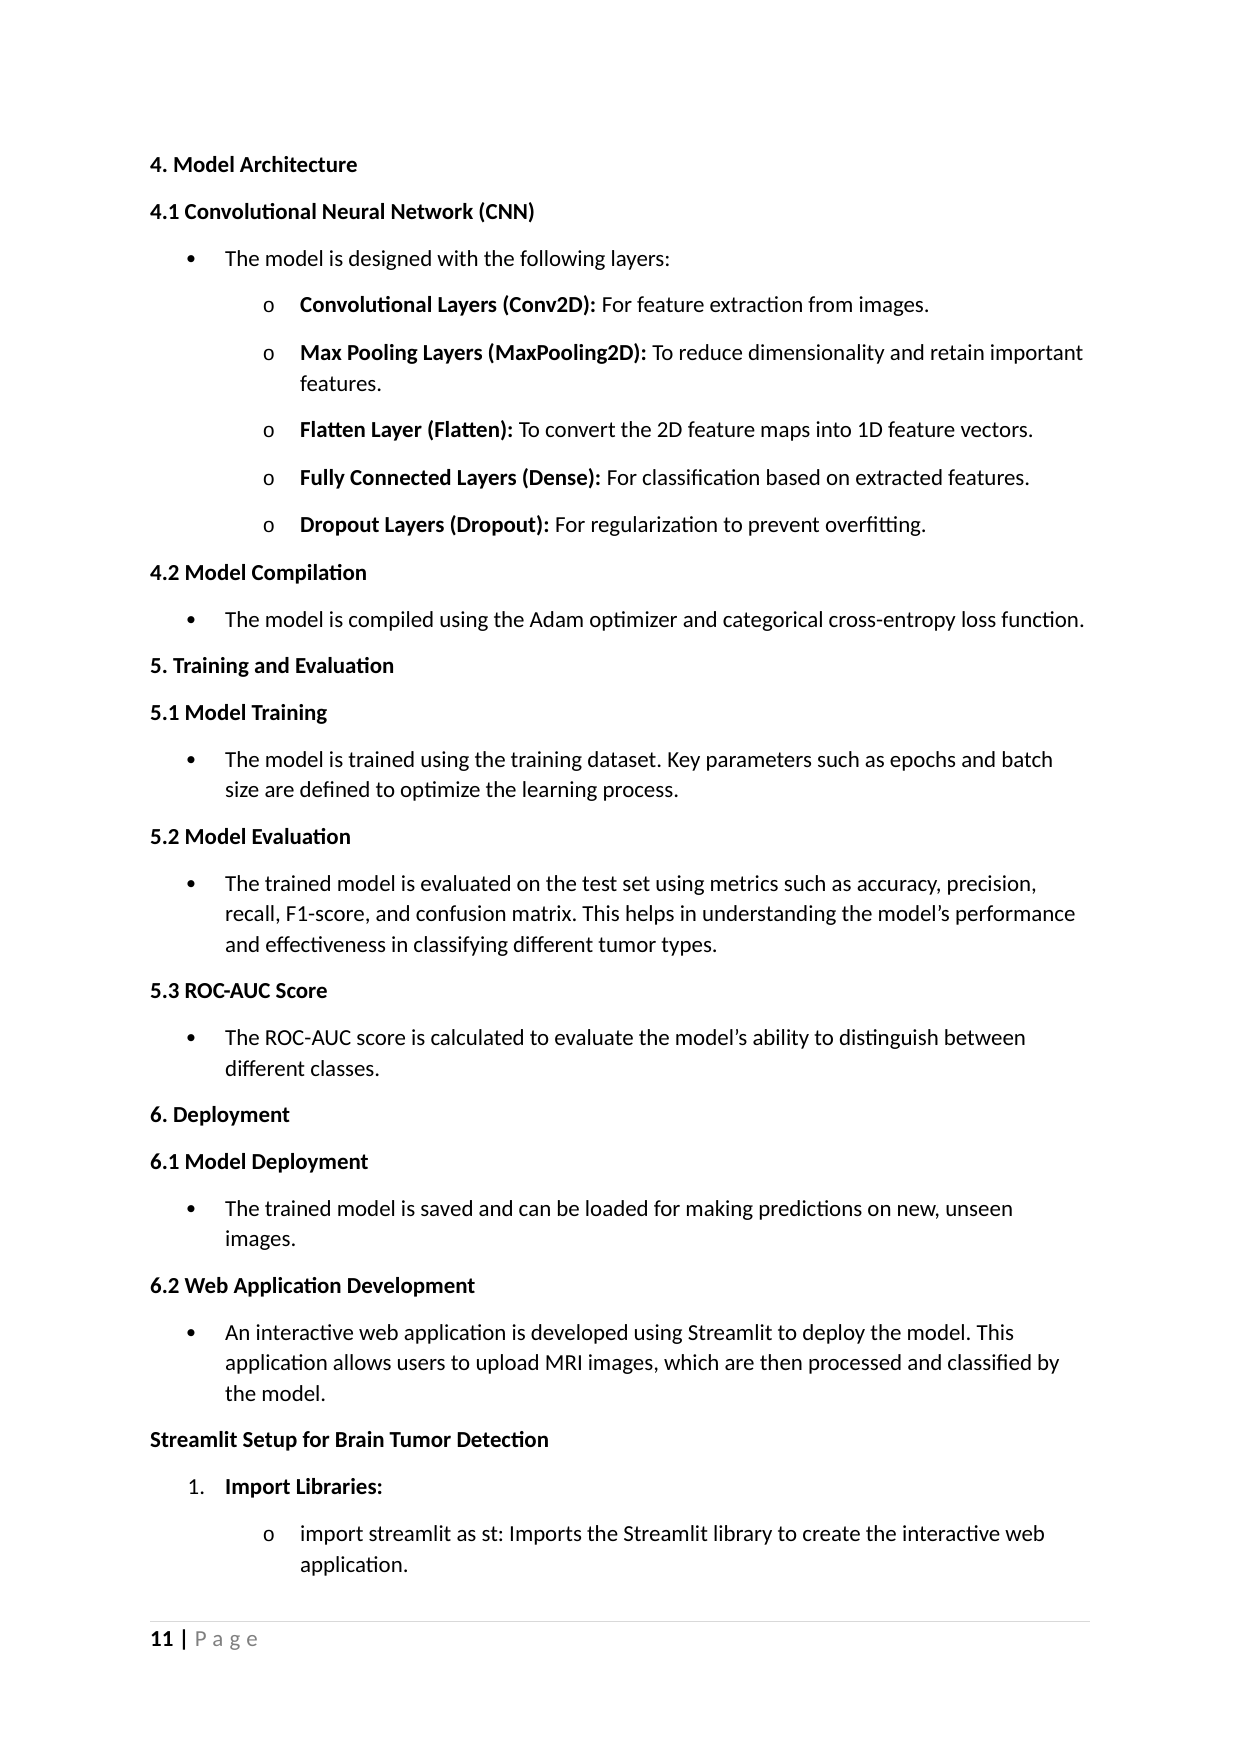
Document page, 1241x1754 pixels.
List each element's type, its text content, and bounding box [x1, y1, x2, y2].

list Fully Connected Layers (Dense): For classification based on extracted features. [262, 463, 1090, 492]
text 5.2 Model Evaluation [150, 822, 1090, 850]
list Dropout Layers (Dropout): For regularization to prevent overfitting. [262, 510, 1090, 539]
text 6.2 Web Application Development [150, 1271, 1090, 1299]
list Flatten Layer (Flatten): To convert the 2D feature maps into 1D feature vectors. [262, 416, 1090, 444]
list The model is compiled using the Adam optimizer and categorical cross-entropy loss function. [187, 605, 1090, 633]
text 6.1 Model Deployment [150, 1147, 1090, 1175]
list Convolutional Layers (Conv2D): For feature extraction from images. [262, 291, 1090, 319]
list The model is trained using the training dataset. Key parameters such as epochs and batch size are defined to optimize the learning process. [187, 745, 1090, 803]
text 4.2 Model Compilation [150, 558, 1090, 586]
text 4.1 Convolutional Neural Network (CNN) [150, 197, 1090, 225]
list Max Pooling Layers (MaxPooling2D): To reduce dimensionality and retain important features. [262, 338, 1090, 397]
text 4. Model Architecture [150, 150, 1090, 178]
list Import Libraries: [187, 1472, 1090, 1500]
text 5.3 ROC-AUC Score [150, 977, 1090, 1004]
text 6. Deployment [150, 1101, 1090, 1128]
list An interactive web application is developed using Streamlit to deploy the model. This application allows users to upload MRI images, which are then processed and classified by the model. [187, 1318, 1090, 1407]
list The trained model is saved and can be loaded for making predictions on new, unseen images. [187, 1194, 1090, 1252]
text 5.1 Model Training [150, 698, 1090, 726]
list The trained model is evaluated on the test set using metrics such as accuracy, precision, recall, F1-score, and confusion matrix. This helps in understanding the model’s performance and effectiveness in classifying different tumor types. [187, 869, 1090, 958]
list The model is designed with the following layers: [187, 244, 1090, 272]
text Streamlit Setup for Brain Tumor Detection [150, 1426, 1090, 1453]
list import streamlit as st: Imports the Streamlit library to create the interactive web application. [262, 1519, 1090, 1578]
text 5. Training and Evaluation [150, 652, 1090, 679]
list The ROC-AUC score is calculated to evaluate the model’s ability to distinguish between different classes. [187, 1023, 1090, 1082]
